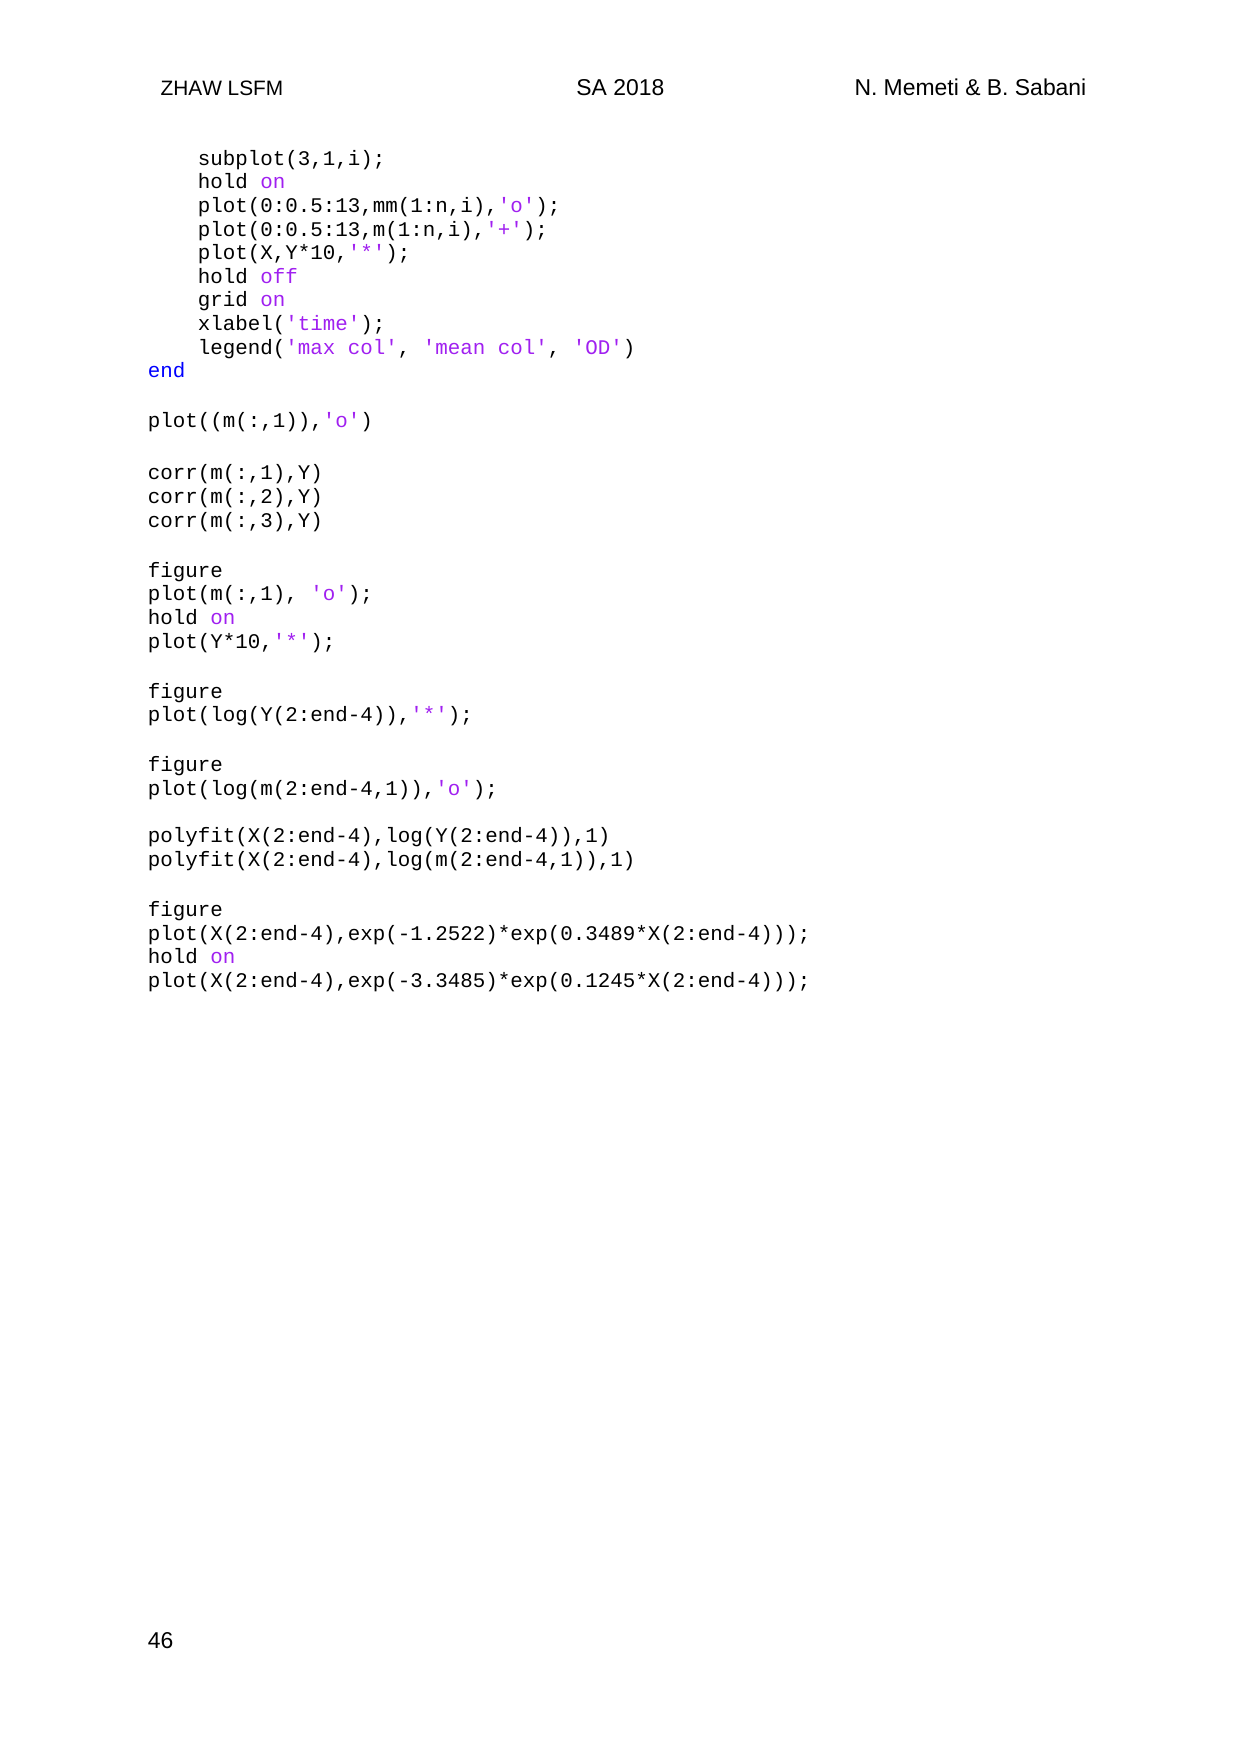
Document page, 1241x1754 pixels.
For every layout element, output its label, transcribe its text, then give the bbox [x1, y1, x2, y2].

text figure [148, 899, 1093, 922]
text corr(m(:,1),Y) [148, 462, 1093, 486]
text grid on [148, 289, 1093, 313]
text plot(Y*10,'*'); [148, 631, 1093, 654]
text hold on [148, 946, 1093, 970]
text polyfit(X(2:end-4),log(m(2:end-4,1)),1) [148, 849, 1093, 872]
text figure [148, 681, 1093, 704]
text plot(log(m(2:end-4,1)),'o'); [148, 778, 1093, 802]
text plot(X(2:end-4),exp(-1.2522)*exp(0.3489*X(2:end-4))); [148, 922, 1093, 946]
text corr(m(:,3),Y) [148, 510, 1093, 533]
text subplot(3,1,i); [148, 148, 1093, 171]
text hold on [148, 607, 1093, 631]
text legend('max col', 'mean col', 'OD') [148, 337, 1093, 360]
text figure [148, 560, 1093, 583]
text plot((m(:,1)),'o') [148, 410, 1093, 434]
text end [148, 360, 1093, 384]
text hold off [148, 266, 1093, 289]
text hold on [148, 171, 1093, 195]
text plot(log(Y(2:end-4)),'*'); [148, 704, 1093, 728]
text corr(m(:,2),Y) [148, 486, 1093, 510]
text figure [148, 754, 1093, 778]
text plot(X(2:end-4),exp(-3.3485)*exp(0.1245*X(2:end-4))); [148, 970, 1093, 993]
text plot(0:0.5:13,m(1:n,i),'+'); [148, 218, 1093, 242]
text polyfit(X(2:end-4),log(Y(2:end-4)),1) [148, 825, 1093, 849]
text xlabel('time'); [148, 313, 1093, 337]
text plot(X,Y*10,'*'); [148, 242, 1093, 266]
text plot(0:0.5:13,mm(1:n,i),'o'); [148, 195, 1093, 218]
text plot(m(:,1), 'o'); [148, 583, 1093, 607]
